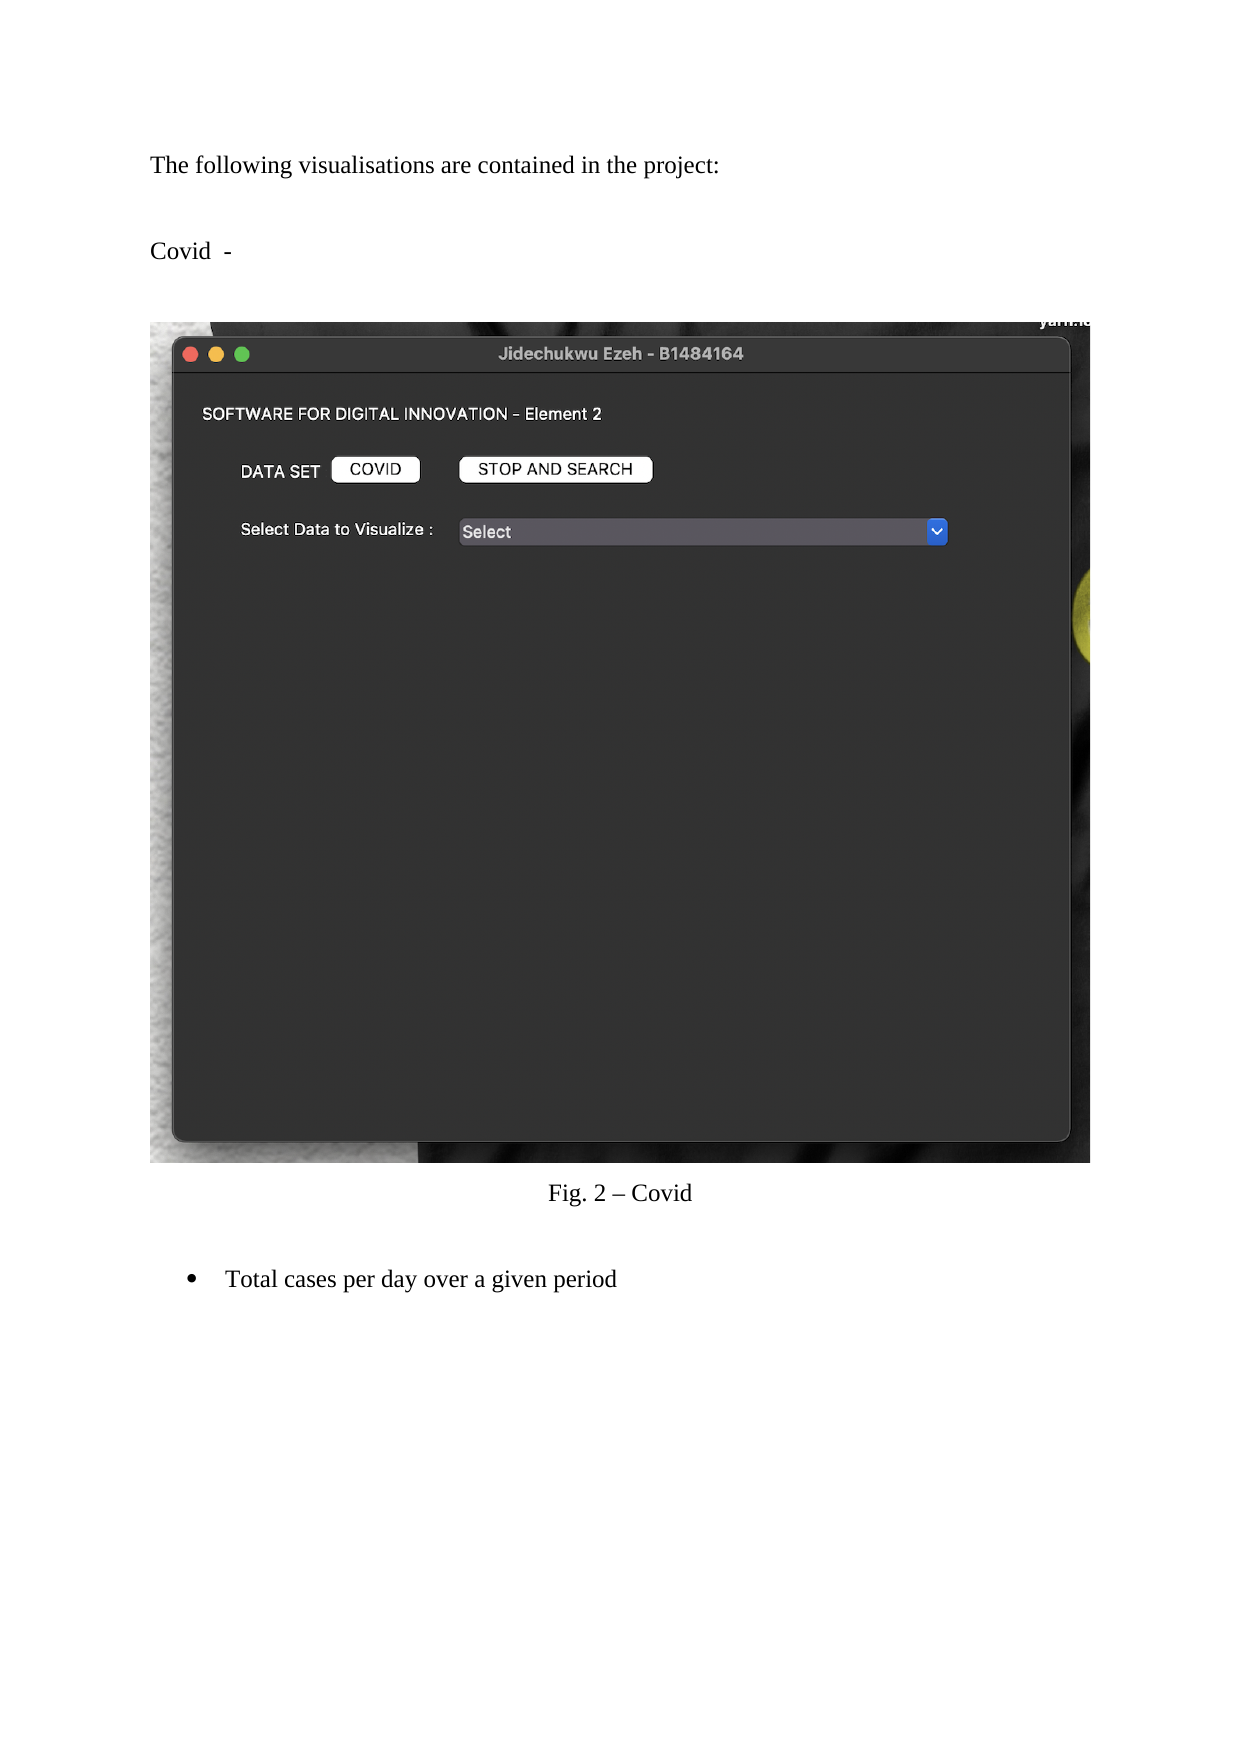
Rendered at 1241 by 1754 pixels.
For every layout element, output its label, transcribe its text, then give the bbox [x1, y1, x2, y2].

text Fig. 2 – Covid [150, 1178, 1090, 1207]
picture [150, 322, 1091, 1163]
text Covid - [150, 236, 1090, 265]
text The following visualisations are contained in the project: [150, 150, 1090, 179]
list Total cases per day over a given period [187, 1264, 1090, 1293]
